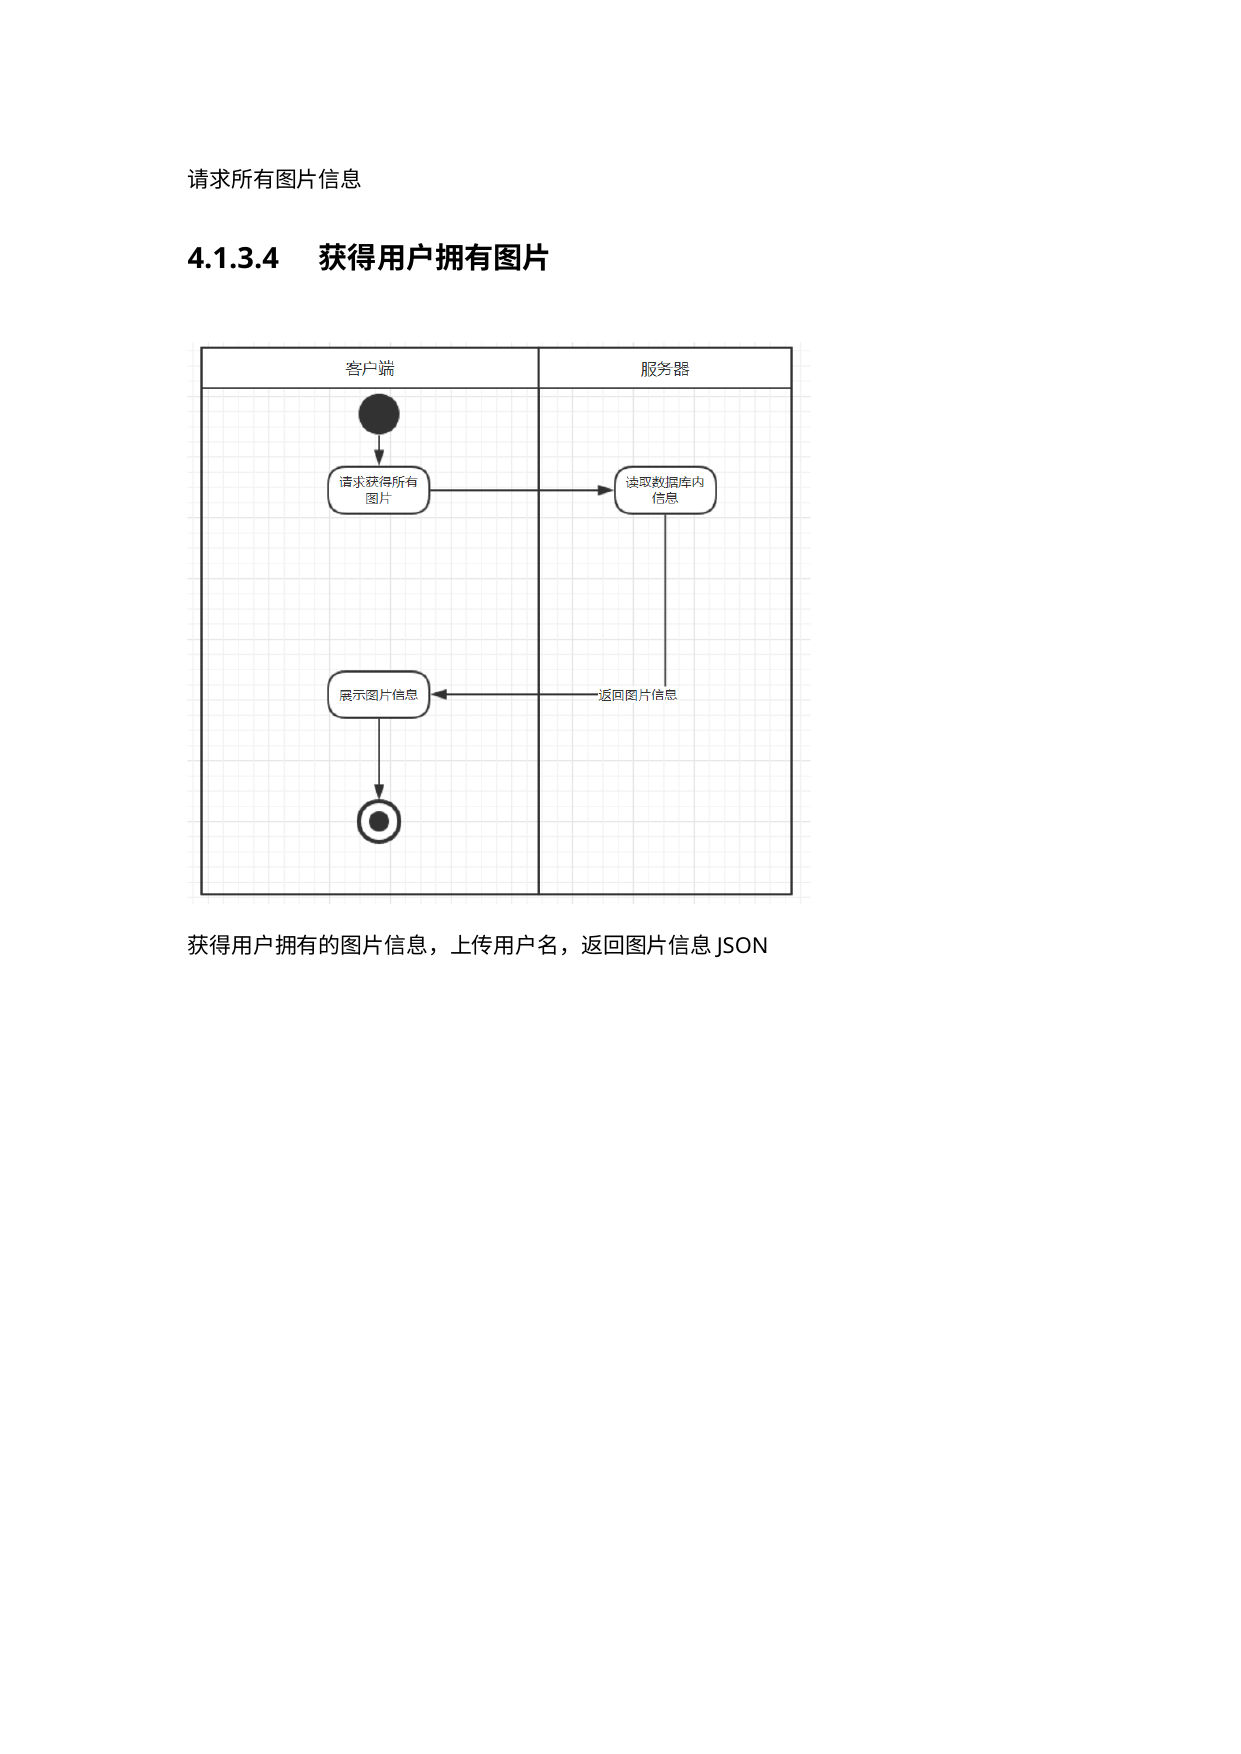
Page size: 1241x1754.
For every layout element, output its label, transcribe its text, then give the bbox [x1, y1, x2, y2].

text 请求所有图片信息 [187, 162, 1053, 194]
picture [187, 342, 811, 904]
subtitle 获得用户拥有图片 [187, 224, 1053, 289]
text 获得用户拥有的图片信息，上传用户名，返回图片信息JSON [187, 927, 1053, 960]
